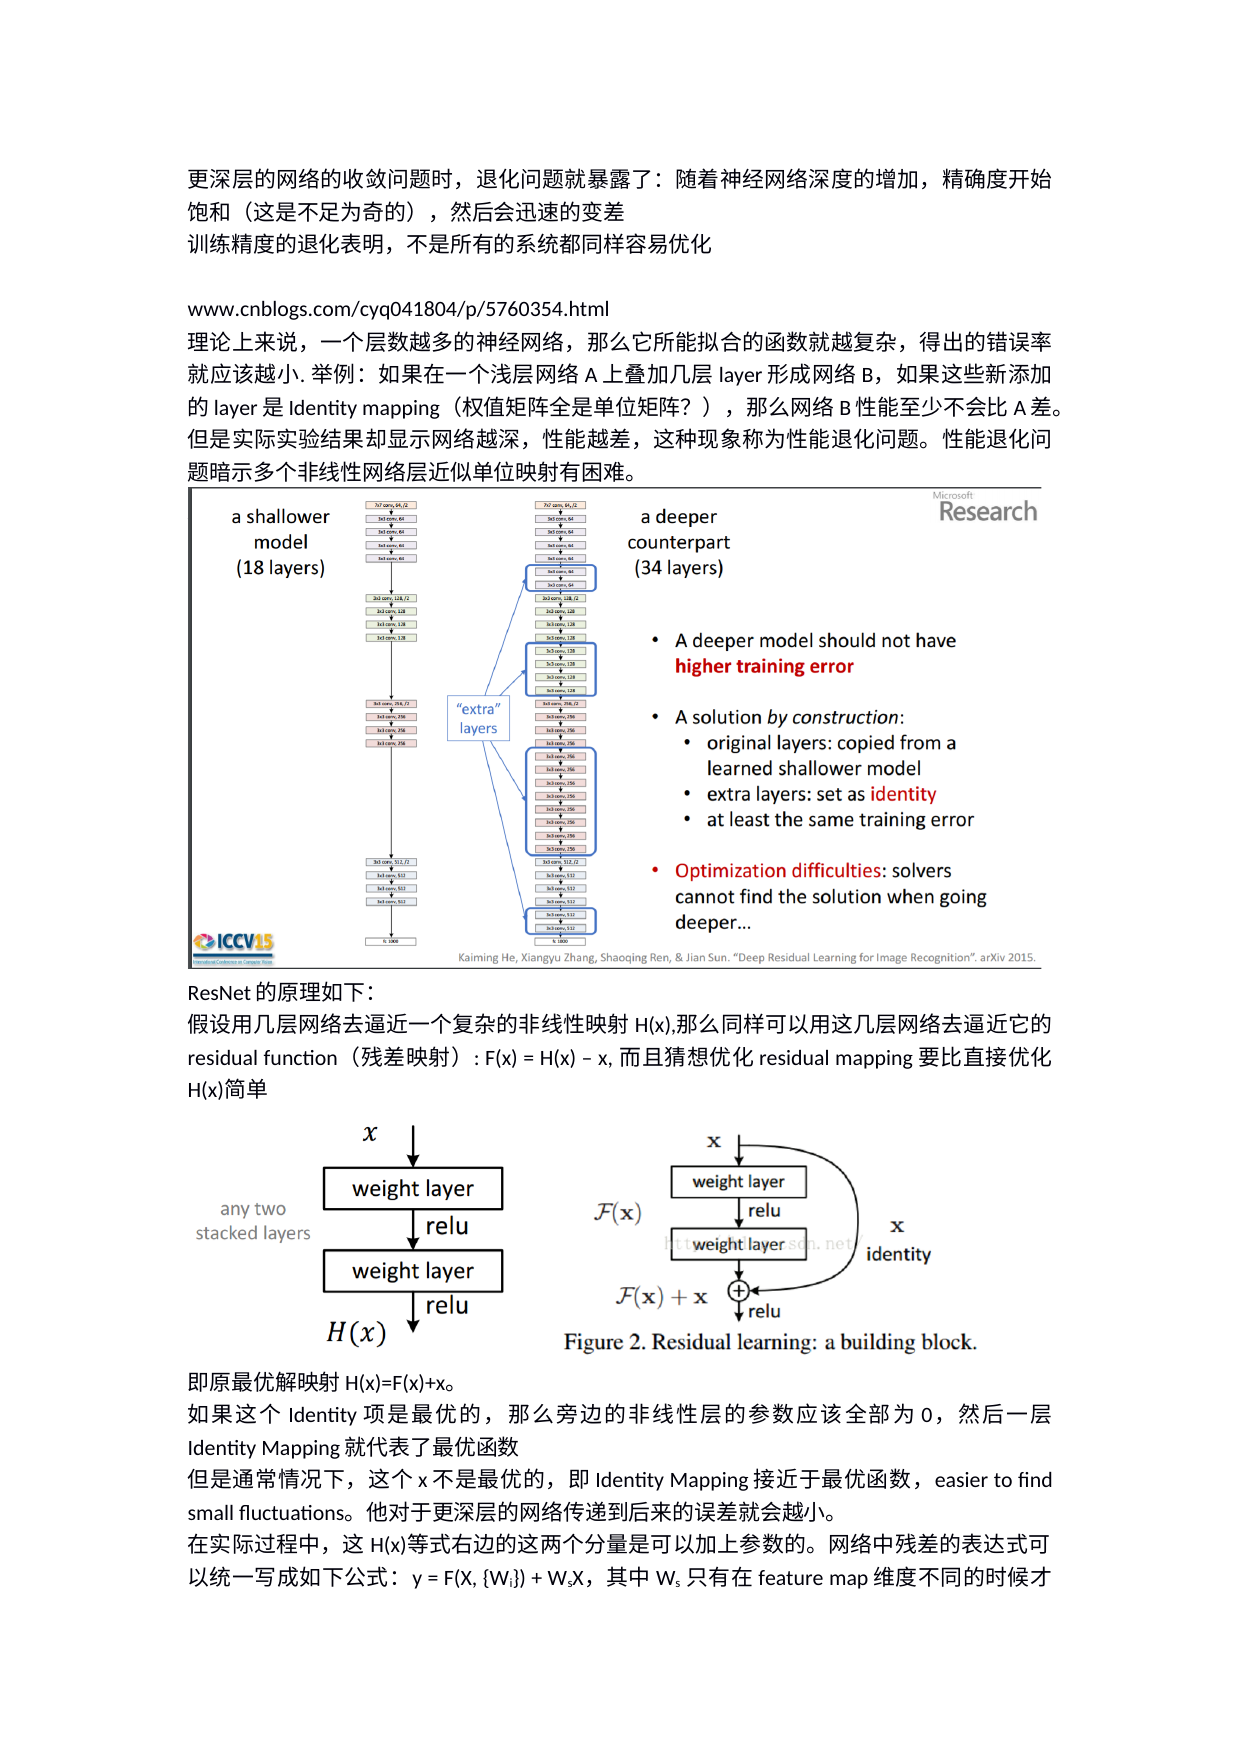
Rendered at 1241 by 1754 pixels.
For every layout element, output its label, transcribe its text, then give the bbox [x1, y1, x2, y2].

picture [187, 487, 1042, 969]
text 理论上来说，一个层数越多的神经网络，那么它所能拟合的函数就越复杂，得出的错误率就应该越小. 举例：如果在一个浅层网络A上叠加几层layer形成网络B，如果这些新添加的layer是Identity mapping（权值矩阵全是单位矩阵？），那么网络B性能至少不会比A差。但是实际实验结果却显示网络越深，性能越差，这种现象称为性能退化问题。性能退化问题暗示多个非线性网络层近似单位映射有困难。 [187, 324, 1053, 487]
text 但是通常情况下，这个x不是最优的，即Identity Mapping接近于最优函数，easier to find small fluctuations。他对于更深层的网络传递到后来的误差就会越小。 [187, 1462, 1053, 1527]
picture [541, 1107, 984, 1362]
text 即原最优解映射H(x)=F(x)+x。 [187, 1364, 1053, 1397]
text 训练精度的退化表明，不是所有的系统都同样容易优化 [187, 227, 1053, 259]
text www.cnblogs.com/cyq041804/p/5760354.html [187, 292, 1053, 324]
text ResNet的原理如下： [187, 974, 1053, 1007]
text 更深层的网络的收敛问题时，退化问题就暴露了：随着神经网络深度的增加，精确度开始饱和（这是不足为奇的），然后会迅速的变差 [187, 162, 1053, 227]
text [187, 1527, 1053, 1592]
text 如果这个Identity项是最优的，那么旁边的非线性层的参数应该全部为0，然后一层Identity Mapping就代表了最优函数 [187, 1397, 1053, 1462]
picture [187, 1107, 527, 1362]
text 假设用几层网络去逼近一个复杂的非线性映射H(x),那么同样可以用这几层网络去逼近它的residual function（残差映射）: F(x) = H(x) – x, 而且猜想优化residual mapping要比直接优化H(x)简单 [187, 1007, 1053, 1104]
